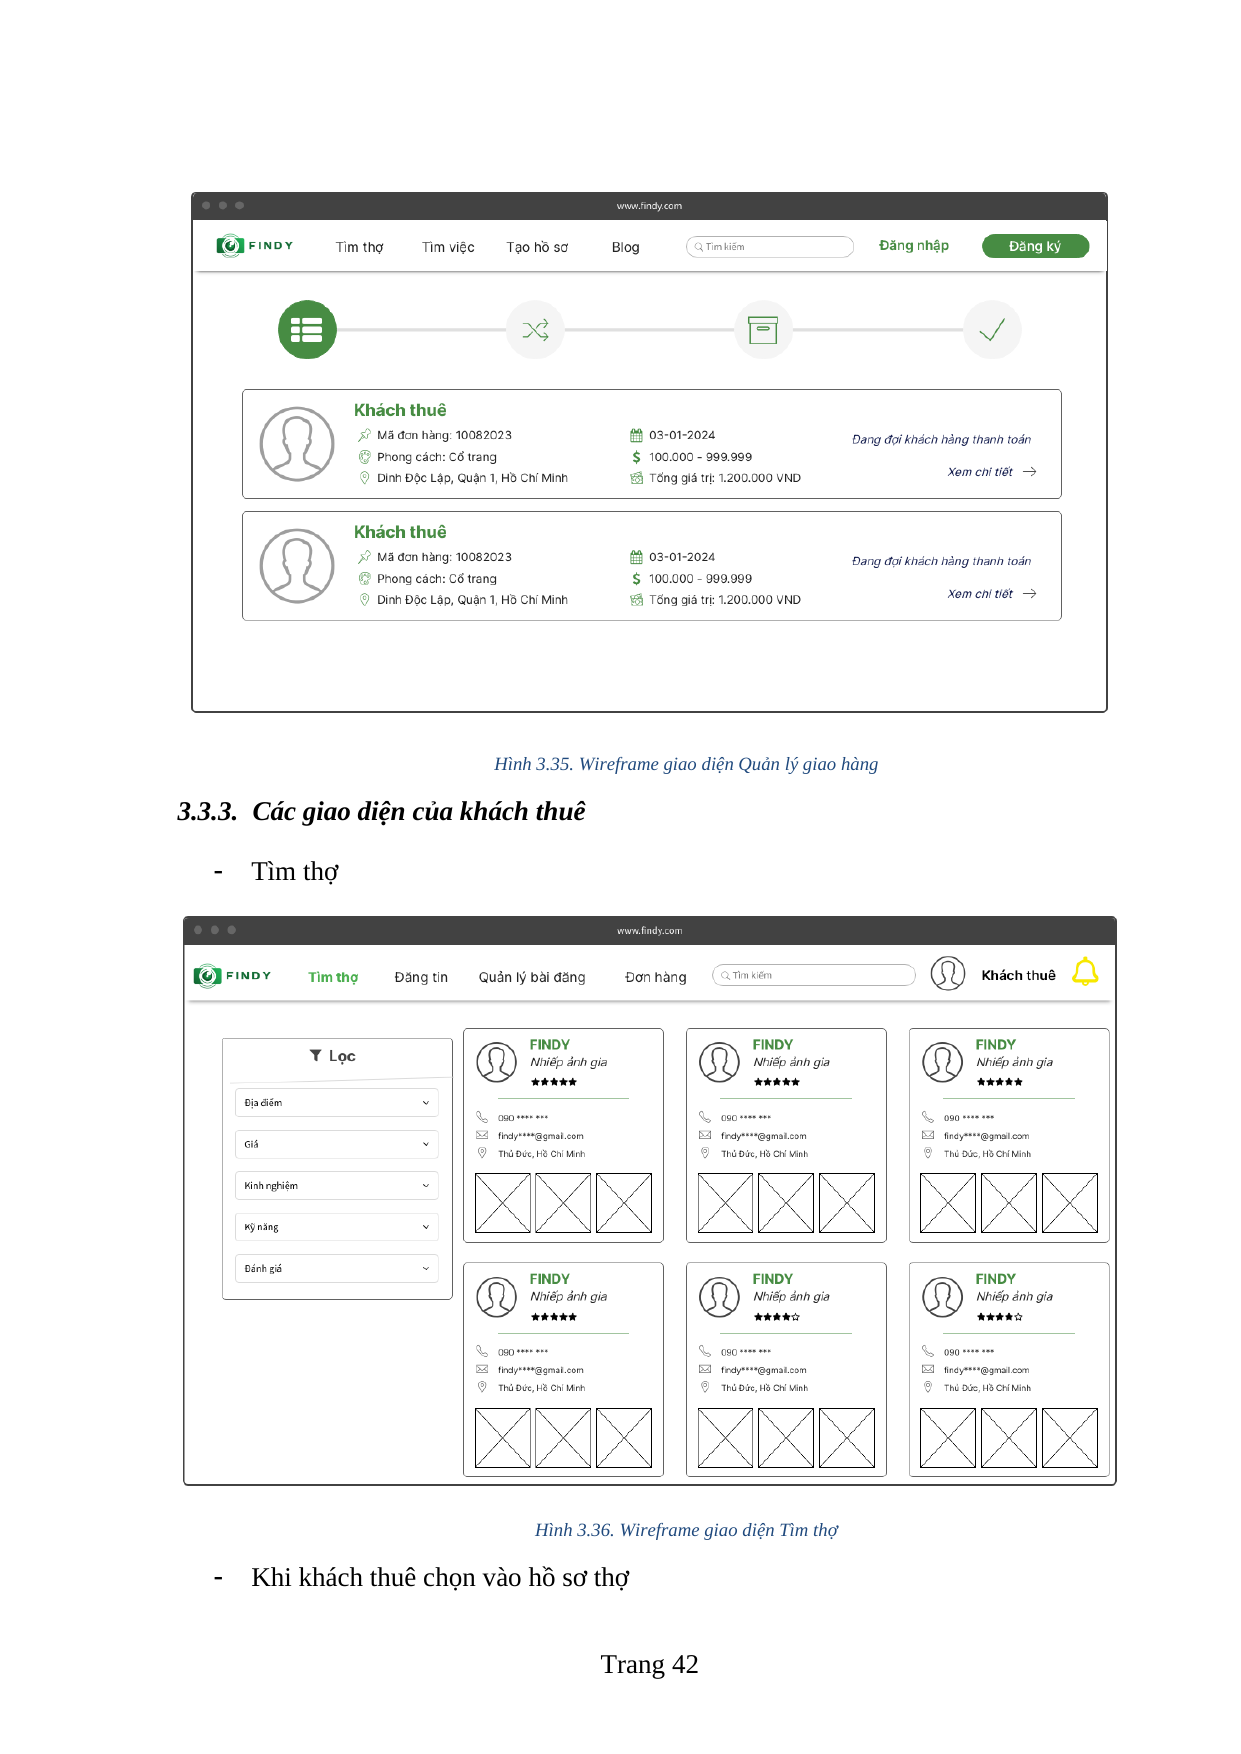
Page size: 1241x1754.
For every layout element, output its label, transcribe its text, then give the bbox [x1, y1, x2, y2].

text Hình 3.36. Wireframe giao diện Tìm thợ [177, 1519, 1122, 1541]
picture [179, 177, 1120, 726]
text Hình 3.35. Wireframe giao diện Quản lý giao hàng [177, 753, 1122, 775]
list Tìm thợ [213, 855, 1122, 886]
picture [179, 914, 1120, 1492]
subtitle Các giao diện của khách thuê [177, 796, 1122, 827]
list Khi khách thuê chọn vào hồ sơ thợ [213, 1562, 1122, 1593]
